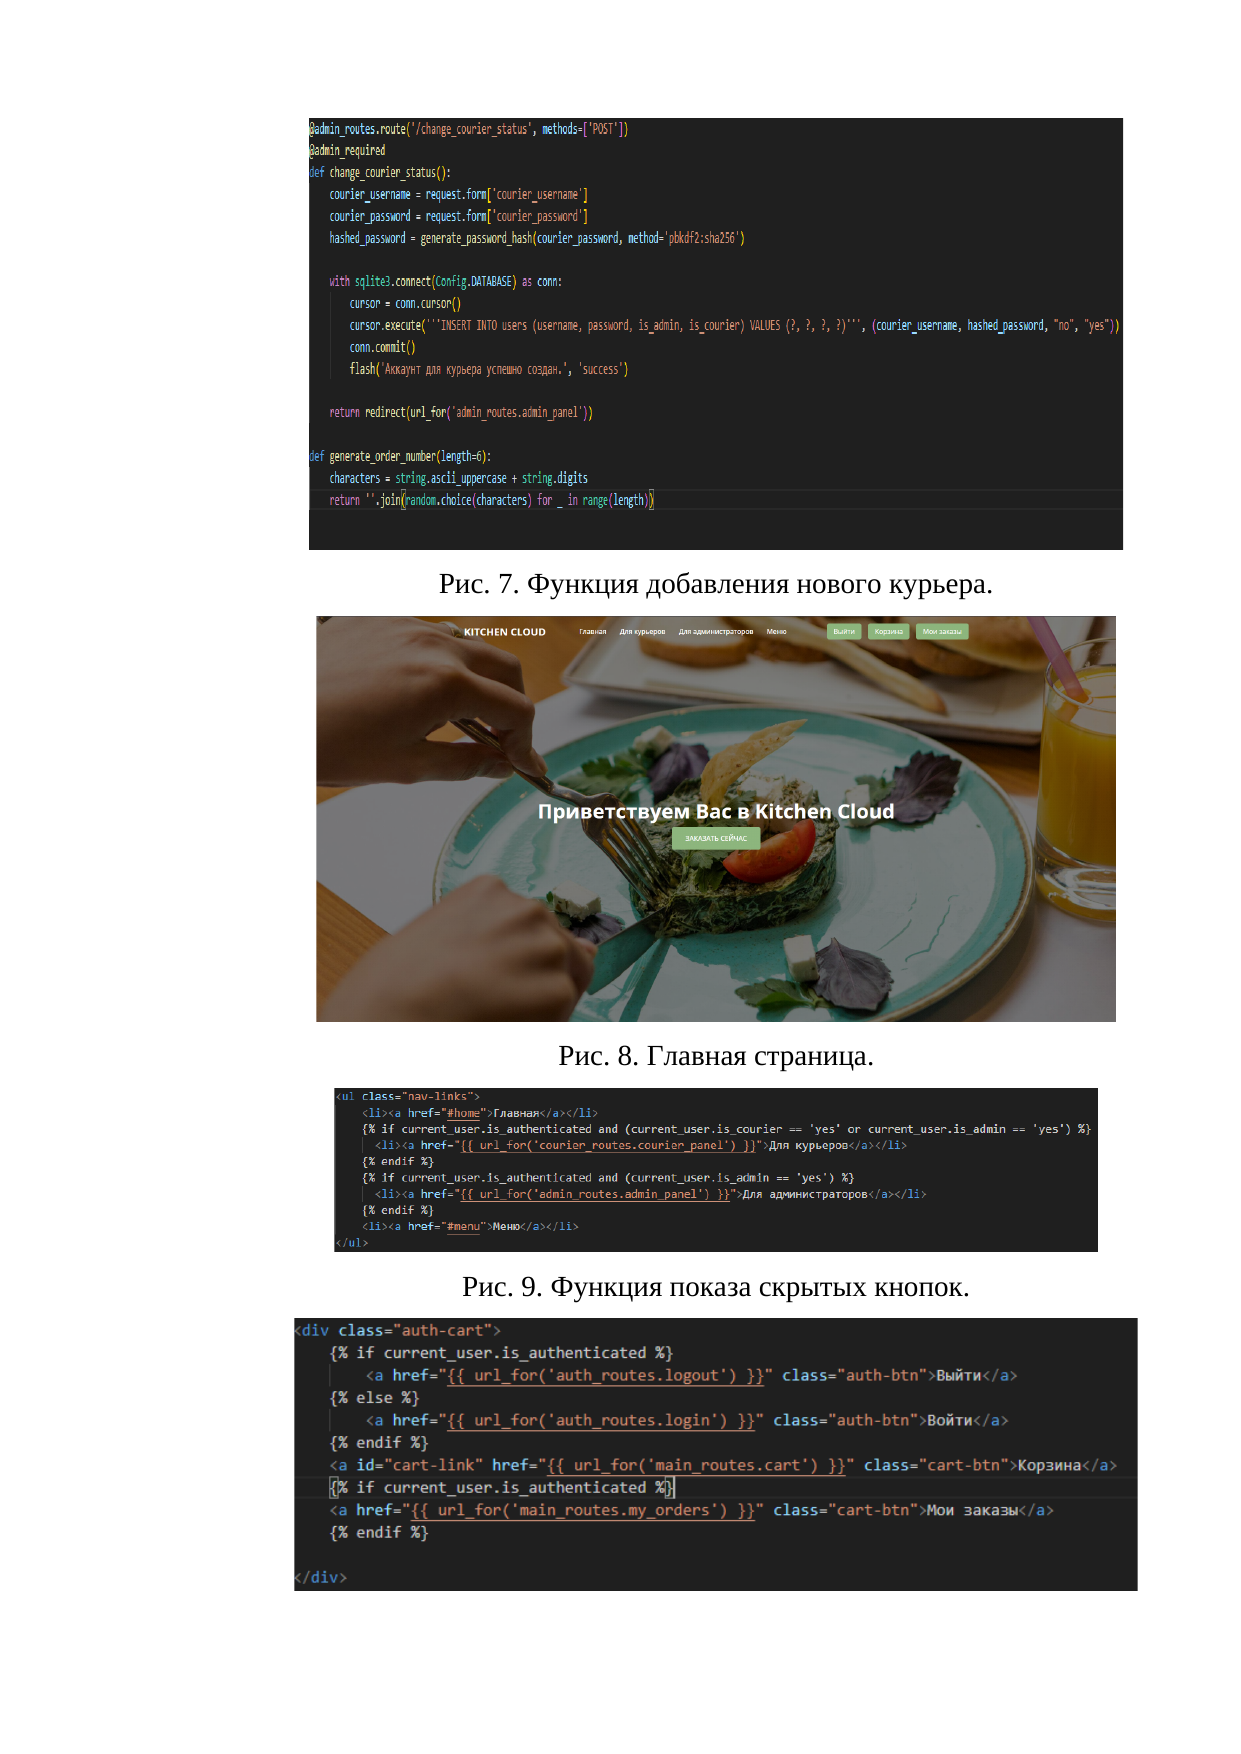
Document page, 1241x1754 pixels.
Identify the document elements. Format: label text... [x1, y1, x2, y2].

text Рис. 7. Функция добавления нового курьера. [177, 566, 1181, 600]
text Рис. 9. Функция показа скрытых кнопок. [177, 1269, 1181, 1302]
text Рис. 8. Главная страница. [177, 1038, 1181, 1071]
picture [316, 616, 1116, 1022]
picture [294, 1318, 1138, 1591]
picture [309, 118, 1124, 550]
picture [334, 1088, 1098, 1252]
